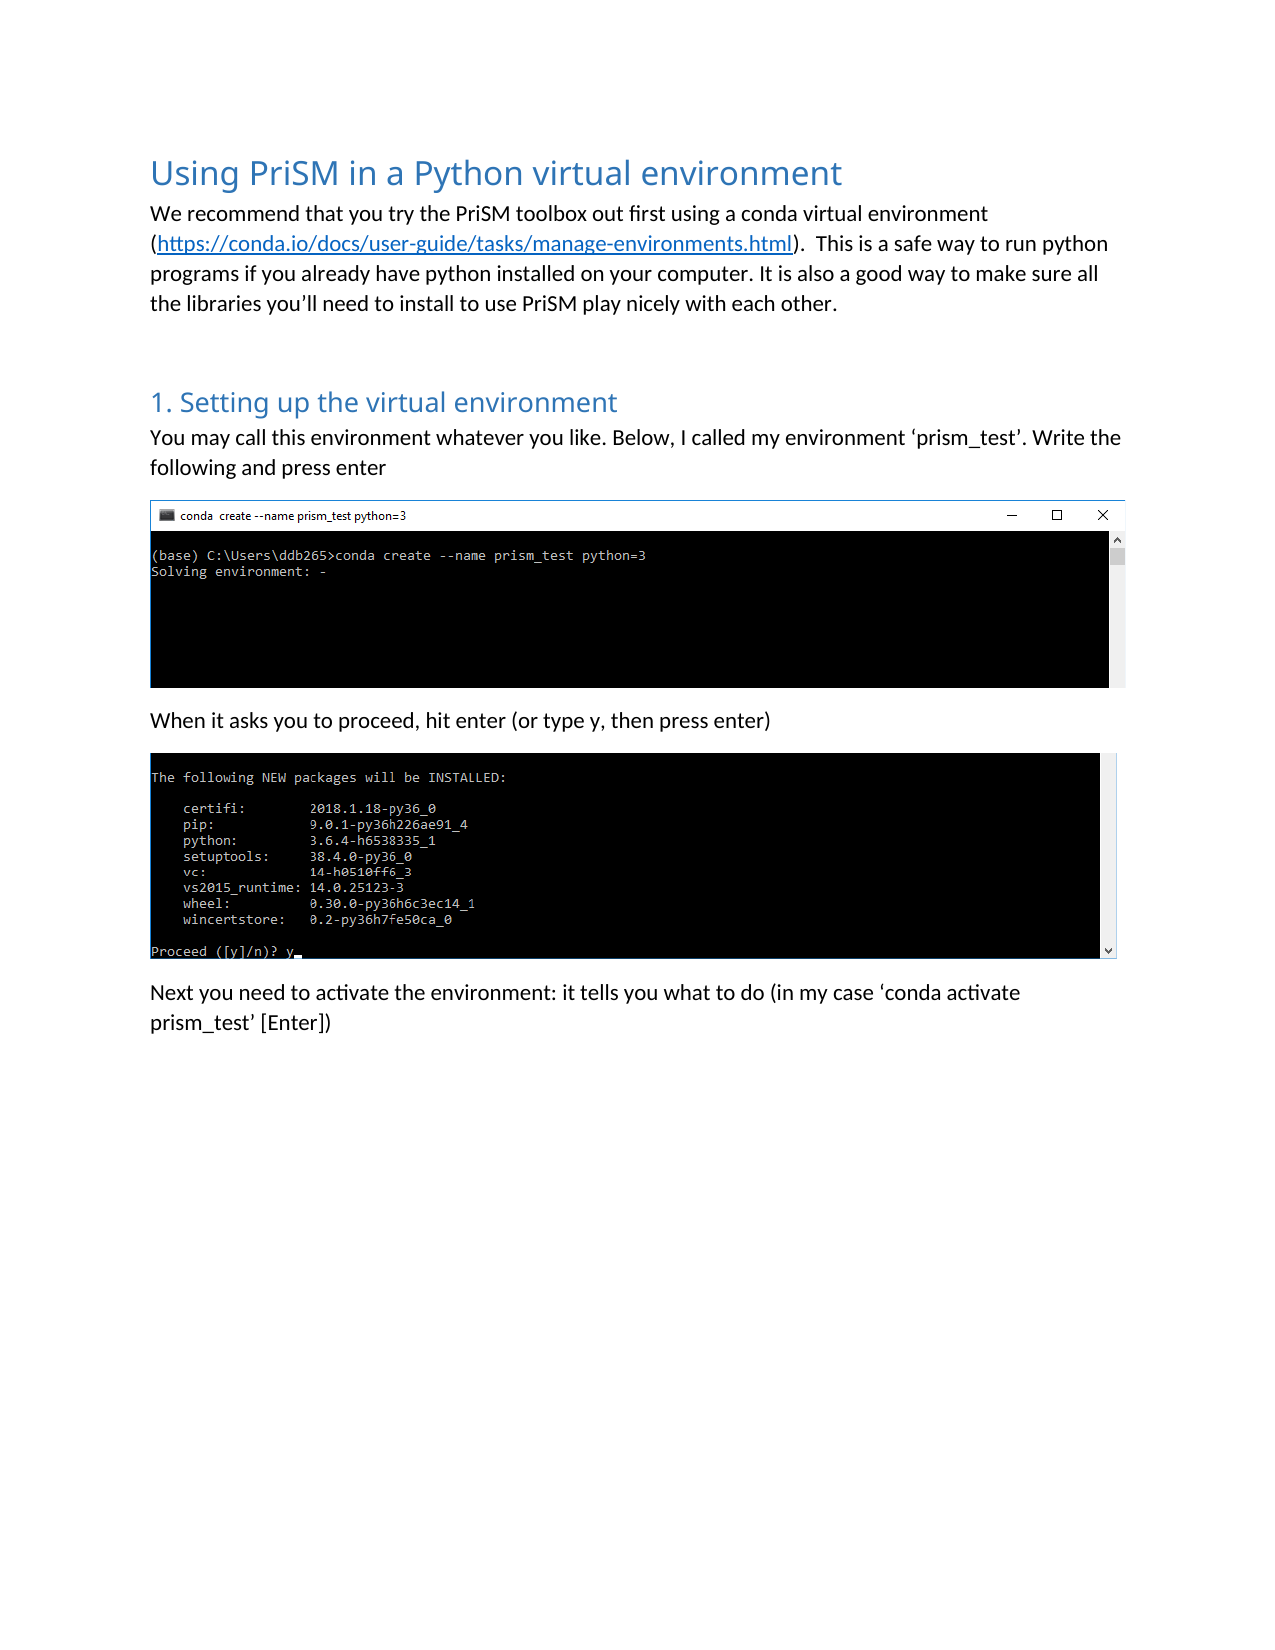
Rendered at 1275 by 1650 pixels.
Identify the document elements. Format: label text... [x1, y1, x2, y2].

subtitle 1. Setting up the virtual environment [150, 383, 1125, 420]
text You may call this environment whatever you like. Below, I called my environment ‘prism_test’. Write the following and press enter [150, 423, 1125, 481]
text Next you need to activate the environment: it tells you what to do (in my case ‘conda activate prism_test’ [Enter]) [150, 978, 1125, 1036]
picture [150, 500, 1125, 688]
picture [150, 753, 1117, 959]
text When it asks you to proceed, hit enter (or type y, then press enter) [150, 707, 1125, 734]
subtitle Using PriSM in a Python virtual environment [150, 150, 1125, 195]
text We recommend that you try the PriSM toolbox out first using a conda virtual environment (https://conda.io/docs/user-guide/tasks/manage-environments.html). This is a safe way to run python programs if you already have python installed on your computer. It is also a good way to make sure all the libraries you’ll need to install to use PriSM play nicely with each other. [150, 199, 1125, 318]
